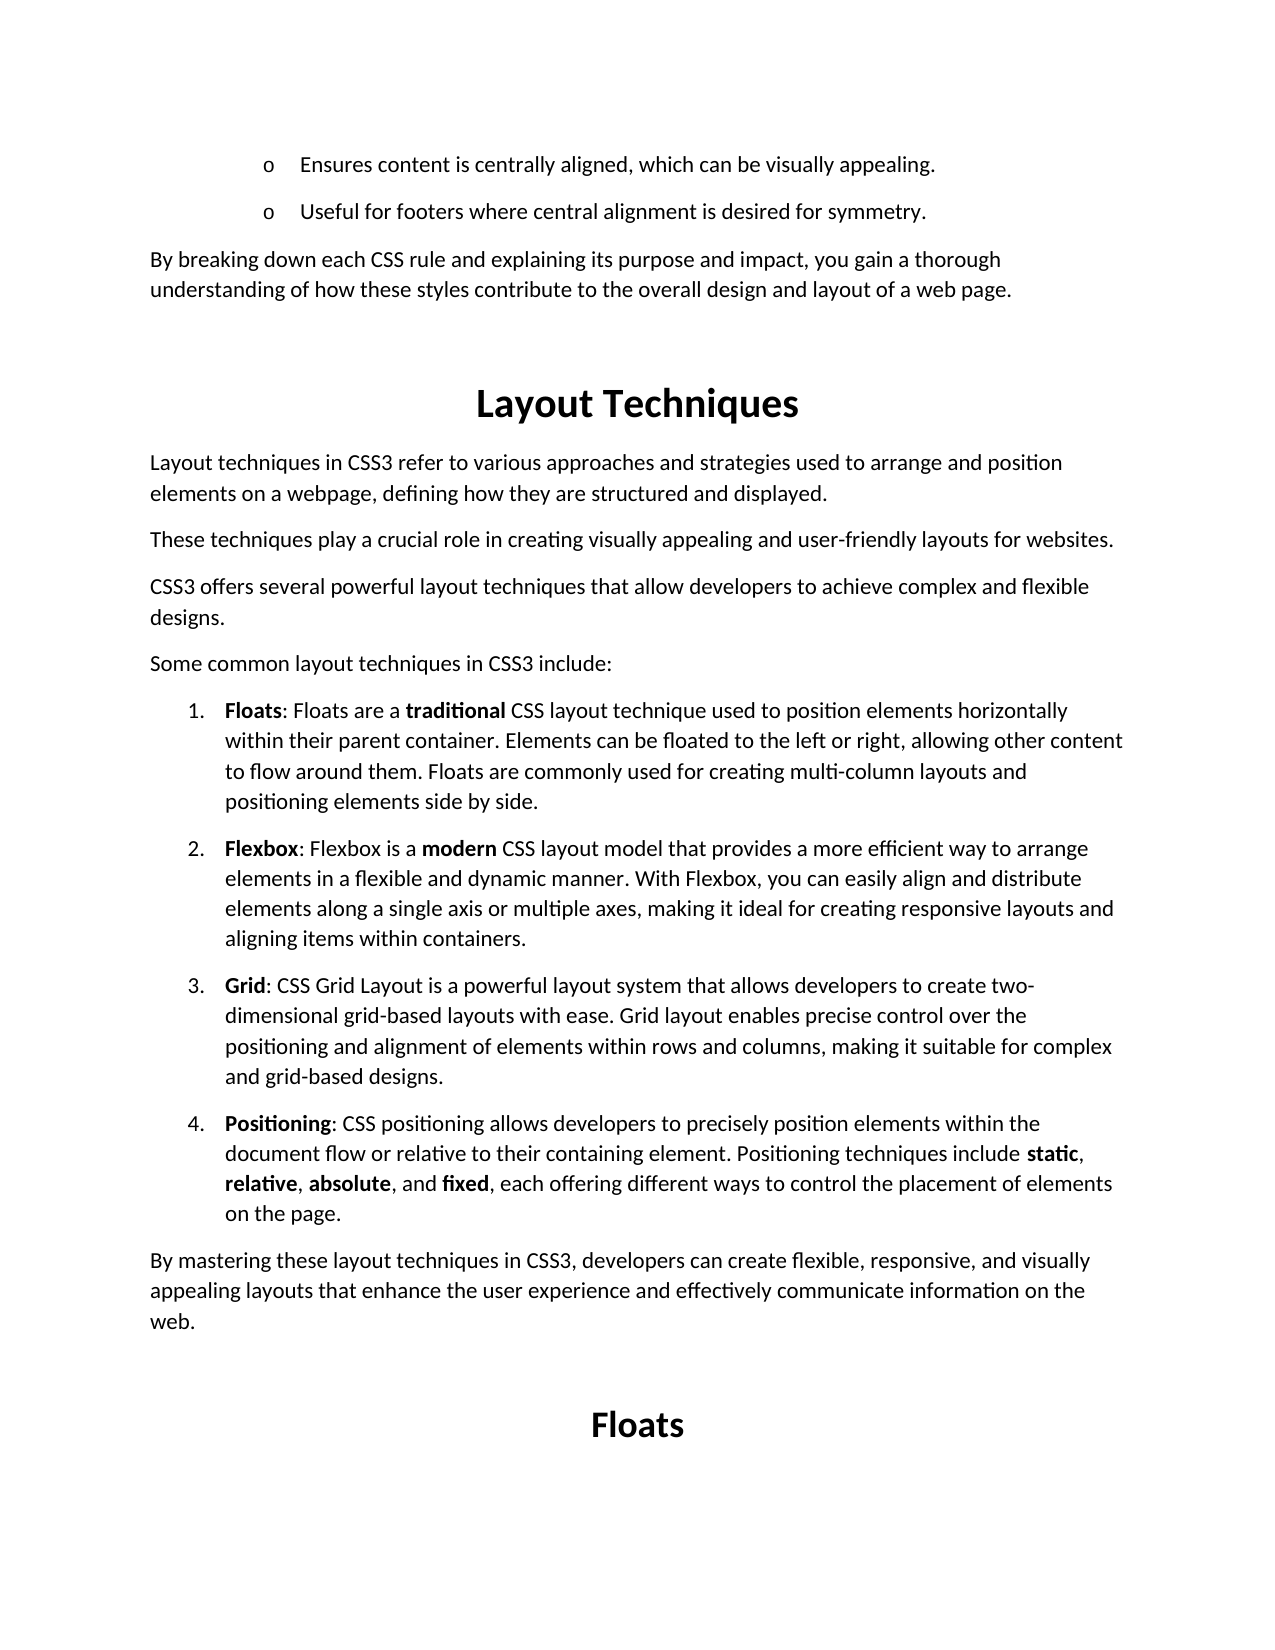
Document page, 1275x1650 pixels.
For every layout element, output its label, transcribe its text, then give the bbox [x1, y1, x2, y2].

list Grid: CSS Grid Layout is a powerful layout system that allows developers to create two-dimensional grid-based layouts with ease. Grid layout enables precise control over the positioning and alignment of elements within rows and columns, making it suitable for complex and grid-based designs. [187, 971, 1125, 1090]
list Ensures content is centrally aligned, which can be visually appealing. [262, 150, 1125, 178]
text Some common layout techniques in CSS3 include: [150, 649, 1125, 678]
list Flexbox: Flexbox is a modern CSS layout model that provides a more efficient way to arrange elements in a flexible and dynamic manner. With Flexbox, you can easily align and distribute elements along a single axis or multiple axes, making it ideal for creating responsive layouts and aligning items within containers. [187, 834, 1125, 953]
text Layout Techniques [150, 377, 1125, 428]
text These techniques play a crucial role in creating visually appealing and user-friendly layouts for websites. [150, 526, 1125, 554]
text Floats [150, 1401, 1125, 1446]
text By mastering these layout techniques in CSS3, developers can create flexible, responsive, and visually appealing layouts that enhance the user experience and effectively communicate information on the web. [150, 1246, 1125, 1335]
text CSS3 offers several powerful layout techniques that allow developers to achieve complex and flexible designs. [150, 572, 1125, 631]
text By breaking down each CSS rule and explaining its purpose and impact, you gain a thorough understanding of how these styles contribute to the overall design and layout of a web page. [150, 245, 1125, 303]
text Layout techniques in CSS3 refer to various approaches and strategies used to arrange and position elements on a webpage, defining how they are structured and displayed. [150, 448, 1125, 507]
list Positioning: CSS positioning allows developers to precisely position elements within the document flow or relative to their containing element. Positioning techniques include static, relative, absolute, and fixed, each offering different ways to control the placement of elements on the page. [187, 1109, 1125, 1228]
list Floats: Floats are a traditional CSS layout technique used to position elements horizontally within their parent container. Elements can be floated to the left or right, allowing other content to flow around them. Floats are commonly used for creating multi-column layouts and positioning elements side by side. [187, 696, 1125, 815]
list Useful for footers where central alignment is desired for symmetry. [262, 197, 1125, 226]
